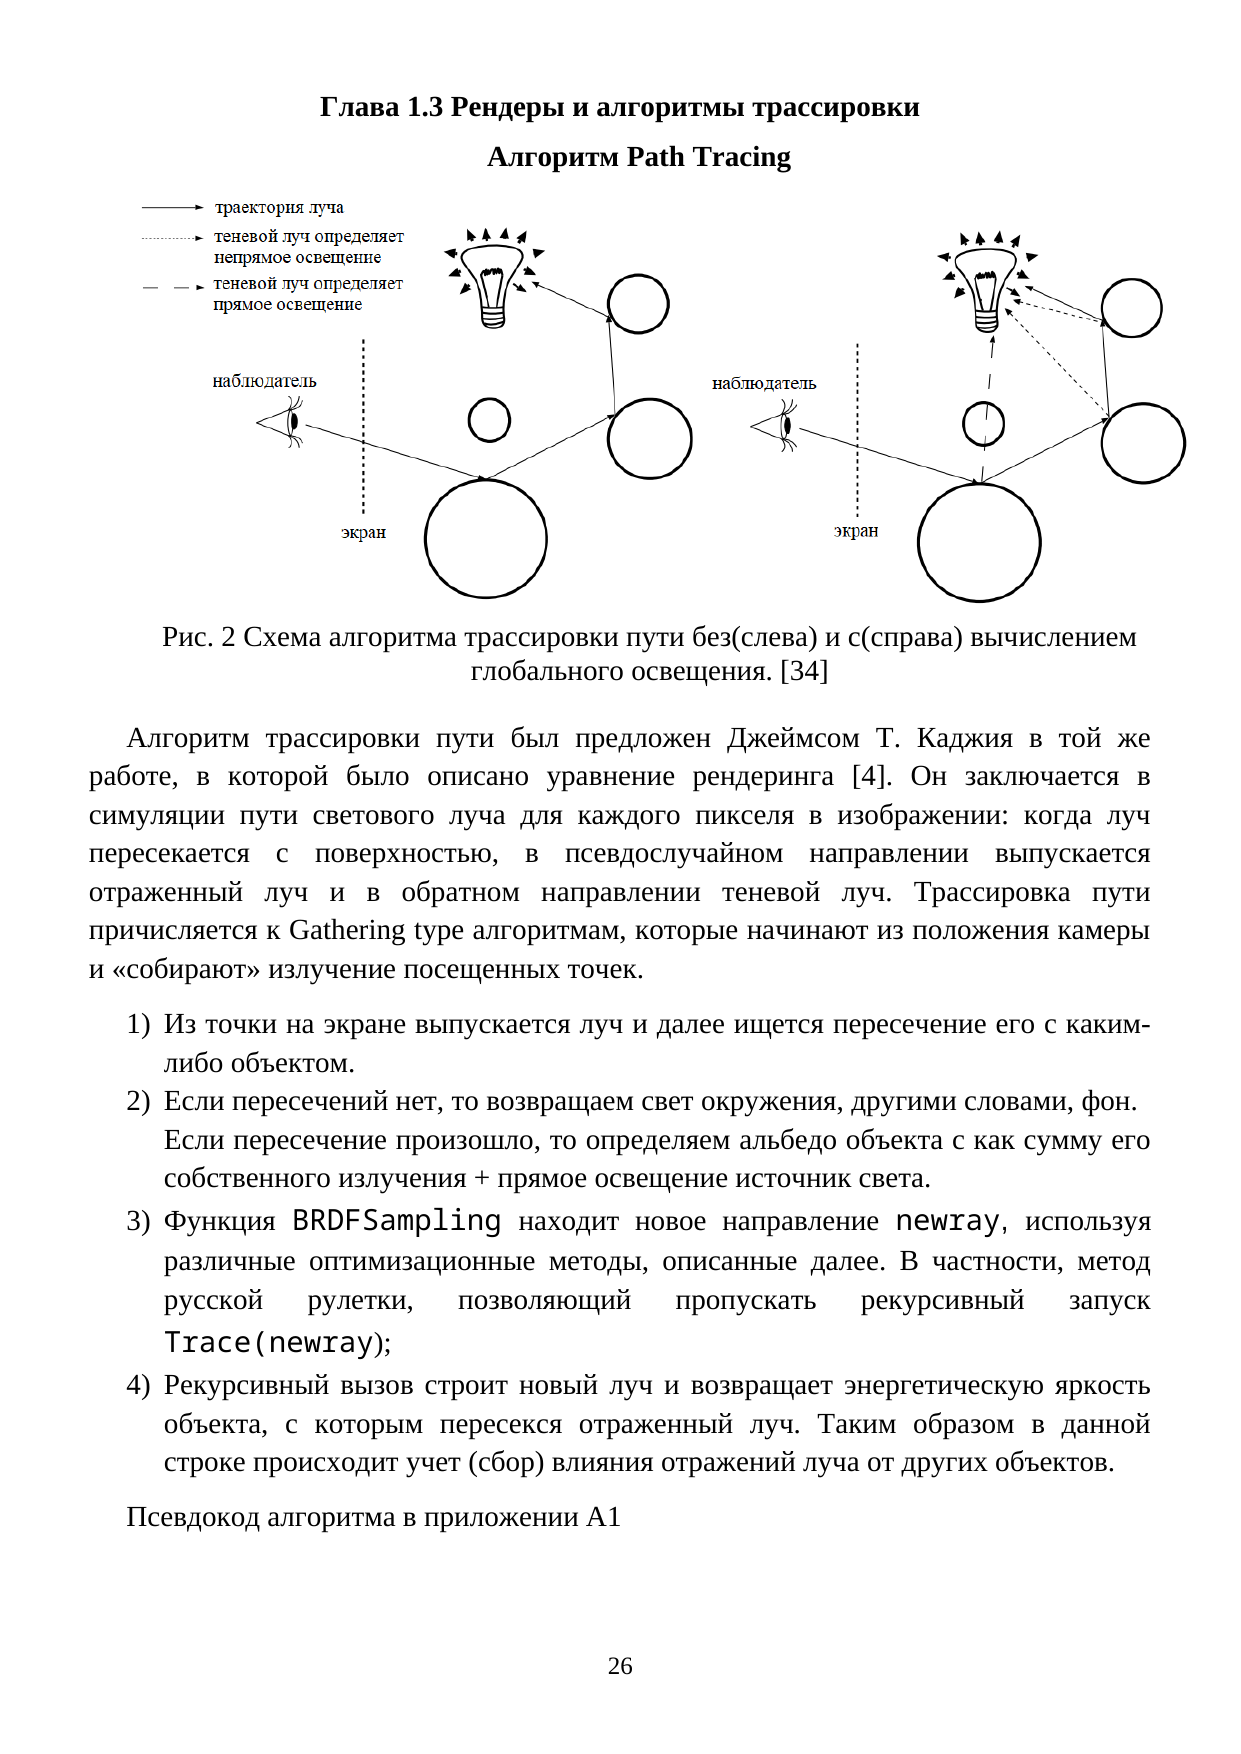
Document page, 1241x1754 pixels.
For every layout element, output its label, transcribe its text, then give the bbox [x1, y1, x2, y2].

list Рекурсивный вызов строит новый луч и возвращает энергетическую яркость объекта, с которым пересекся отраженный луч. Таким образом в данной строке происходит учет (сбор) влияния отражений луча от других объектов. [126, 1367, 1152, 1478]
list Если пересечение произошло, то определяем альбедо объекта с как сумму его собственного излучения + прямое освещение источник света. [164, 1122, 1152, 1194]
picture [126, 189, 1189, 606]
text Рис. 2 Схема алгоритма трассировки пути без(слева) и с(справа) вычислением глобального освещения. [34] [148, 619, 1152, 686]
text Глава 1.3 Рендеры и алгоритмы трассировки [89, 89, 1152, 122]
text Алгоритм трассировки пути был предложен Джеймсом Т. Каджия в той же работе, в которой было описано уравнение рендеринга [4]. Он заключается в симуляции пути светового луча для каждого пикселя в изображении: когда луч пересекается с поверхностью, в псевдослучайном направлении выпускается отраженный луч и в обратном направлении теневой луч. Трассировка пути причисляется к Gathering type алгоритмам, которые начинают из положения камеры и «собирают» излучение посещенных точек. [89, 720, 1152, 984]
list Из точки на экране выпускается луч и далее ищется пересечение его с каким-либо объектом. [126, 1006, 1152, 1078]
list Функция BRDFSampling находит новое направление newray, используя различные оптимизационные методы, описанные далее. В частности, метод русской рулетки, позволяющий пропускать рекурсивный запуск Trace(newray); [126, 1199, 1152, 1361]
list Если пересечений нет, то возвращаем свет окружения, другими словами, фон. [126, 1083, 1152, 1117]
text Псевдокод алгоритма в приложении А1 [126, 1499, 1152, 1533]
list Алгоритм Path Tracing [126, 139, 1152, 172]
